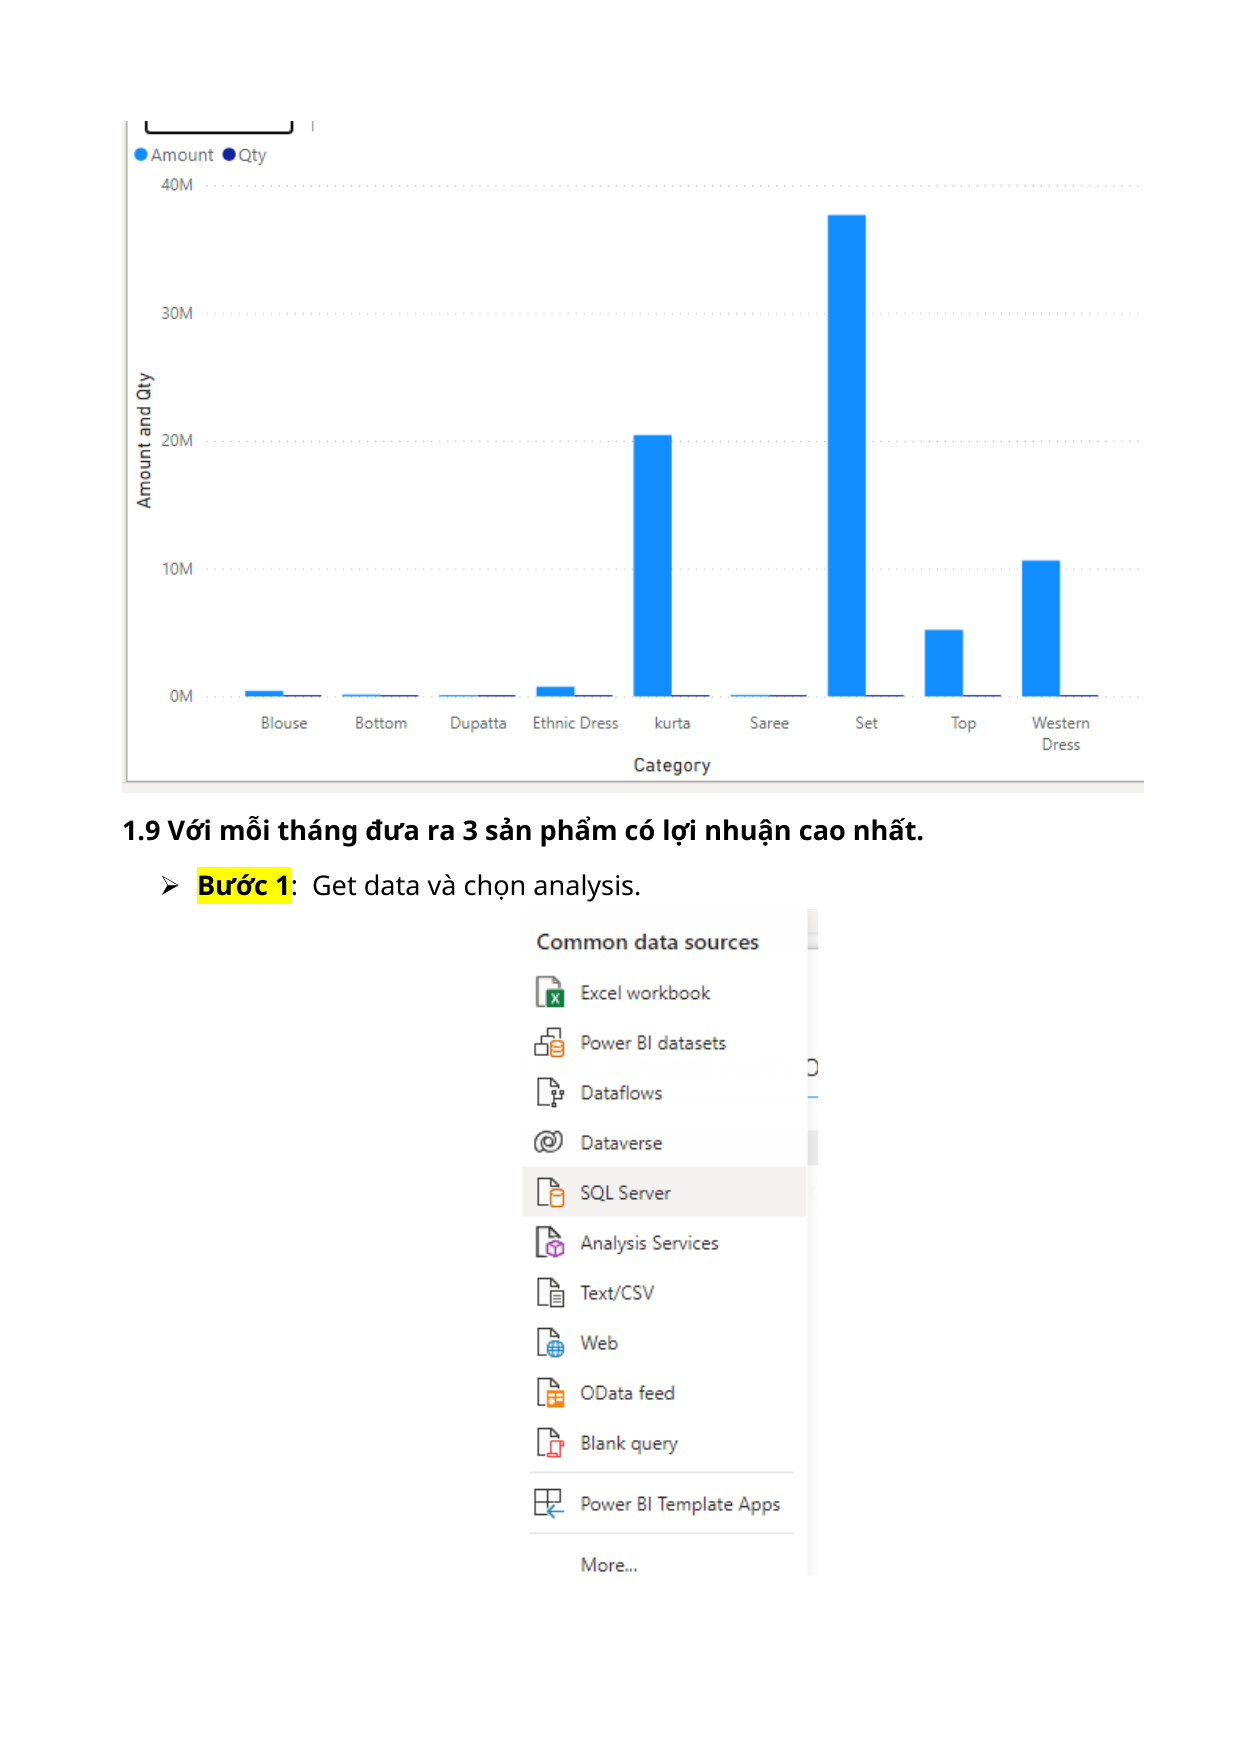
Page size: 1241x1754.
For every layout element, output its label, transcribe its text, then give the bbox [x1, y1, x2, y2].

picture [121, 121, 1144, 793]
list Bước 1: Get data và chọn analysis. [291, 867, 1144, 904]
subtitle 1.9 Với mỗi tháng đưa ra 3 sản phẩm có lợi nhuận cao nhất. [122, 812, 1144, 848]
picture [522, 909, 818, 1575]
